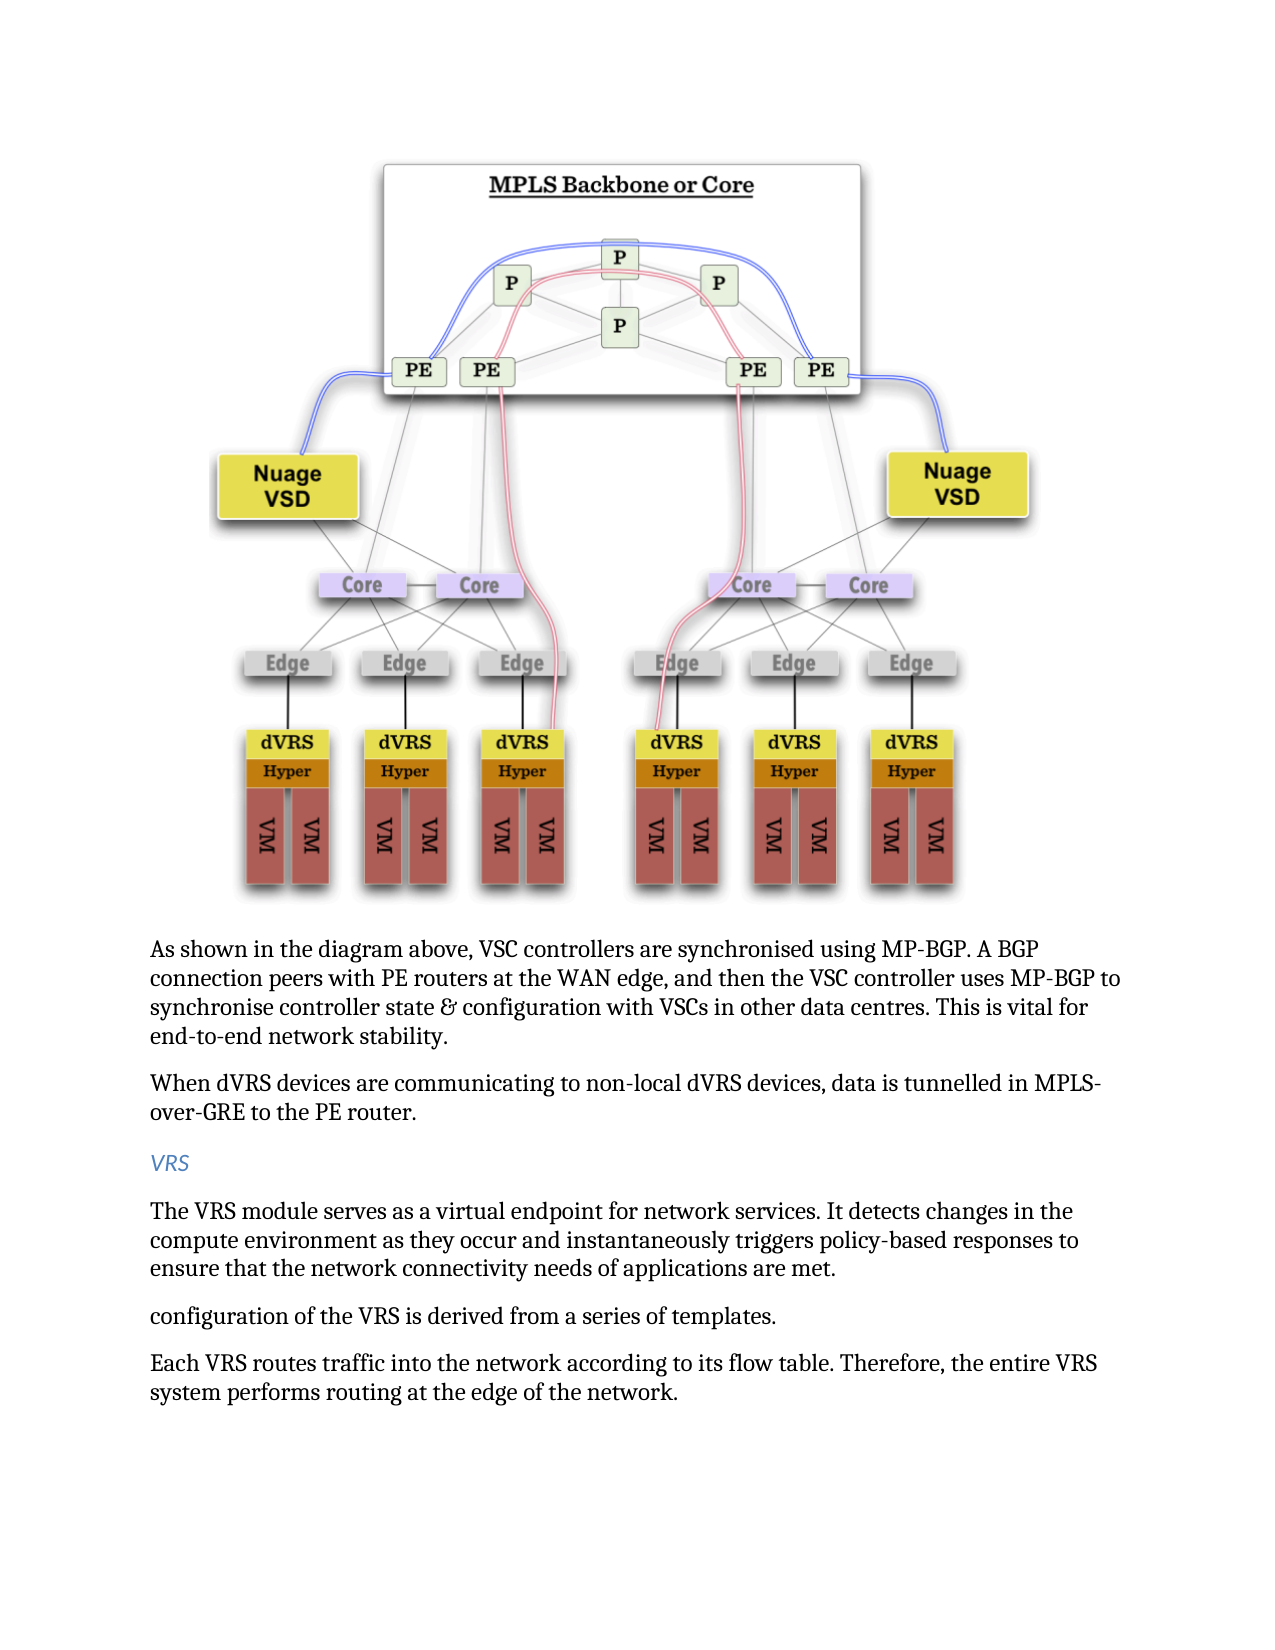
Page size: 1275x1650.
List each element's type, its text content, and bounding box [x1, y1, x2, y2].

text The VRS module serves as a virtual endpoint for network services. It detects changes in the compute environment as they occur and instantaneously triggers policy-based responses to ensure that the network connectivity needs of applications are met. [150, 1197, 1125, 1283]
picture [168, 150, 1044, 917]
text When dVRS devices are communicating to non-local dVRS devices, data is tunnelled in MPLS-over-GRE to the PE router. [150, 1069, 1125, 1127]
text configuration of the VRS is derived from a series of templates. [150, 1302, 1125, 1331]
text As shown in the diagram above, VSC controllers are synchronised using MP-BGP. A BGP connection peers with PE routers at the WAN edge, and then the VSC controller uses MP-BGP to synchronise controller state & configuration with VSCs in other data centres. This is vital for end-to-end network stability. [150, 935, 1125, 1050]
text Each VRS routes traffic into the network according to its flow table. Therefore, the entire VRS system performs routing at the edge of the network. [150, 1349, 1125, 1407]
subtitle VRS [150, 1147, 1125, 1178]
